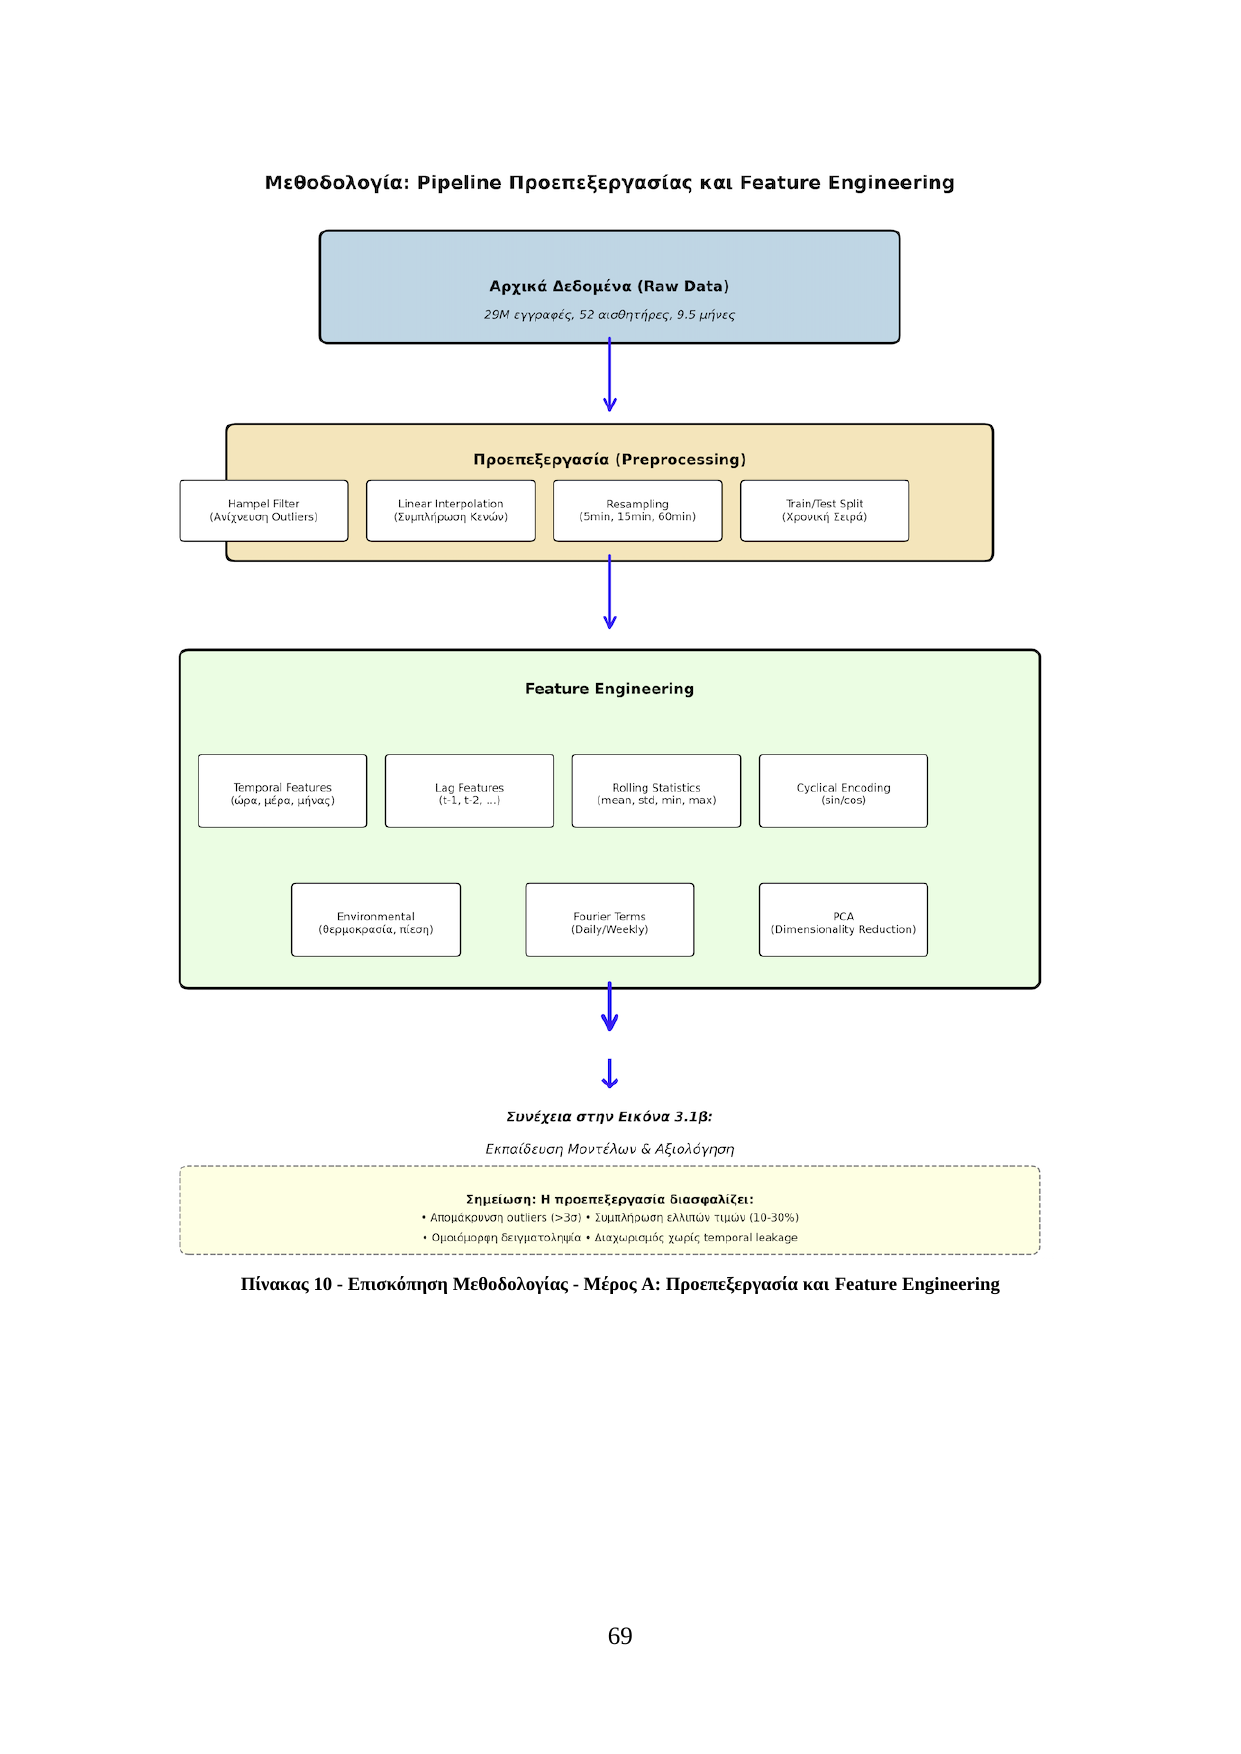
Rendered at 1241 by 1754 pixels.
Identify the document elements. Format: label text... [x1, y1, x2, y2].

picture [162, 150, 1054, 1259]
text Πίνακας 10 - Επισκόπηση Μεθοδολογίας - Μέρος Α: Προεπεξεργασία και Feature Engineering [118, 1273, 1122, 1294]
